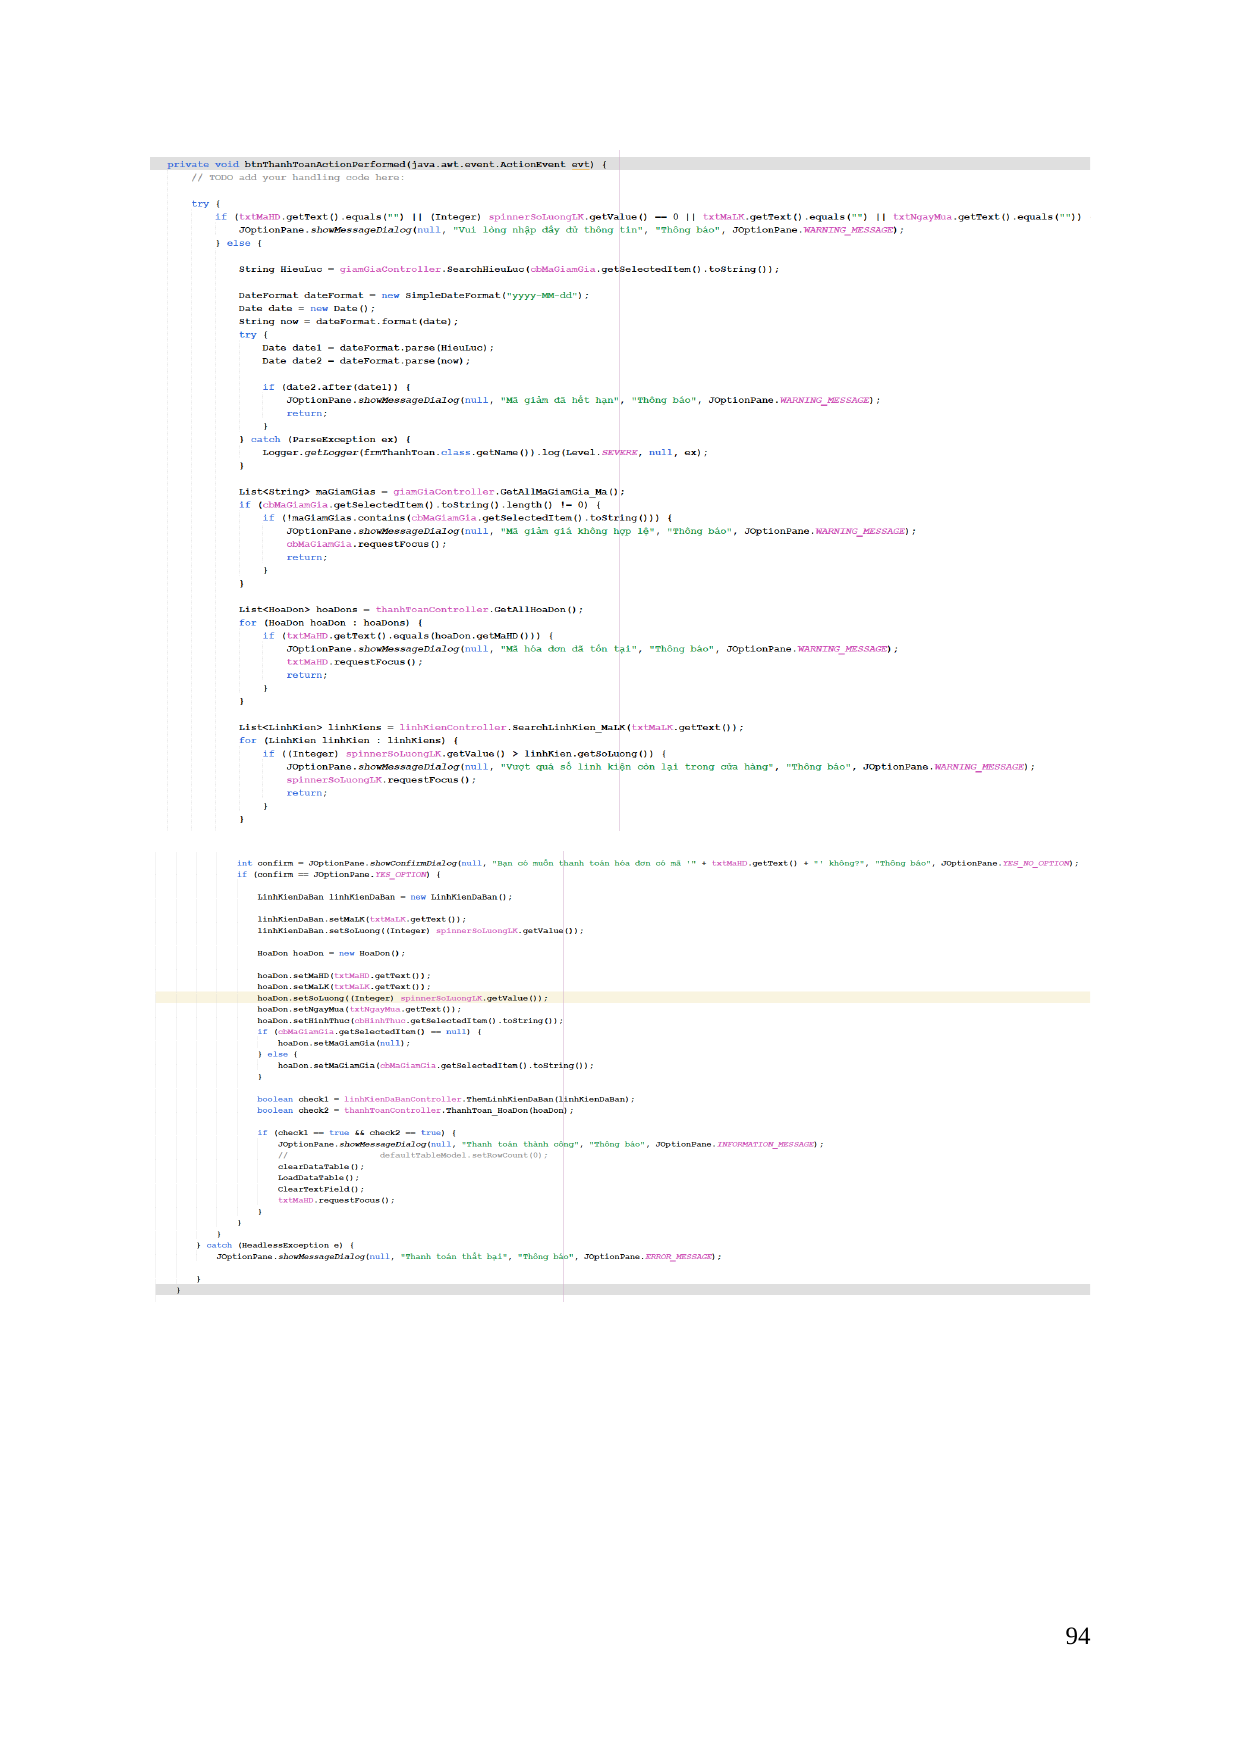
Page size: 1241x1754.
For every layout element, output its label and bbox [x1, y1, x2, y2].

picture [150, 851, 1091, 1302]
picture [150, 150, 1091, 831]
